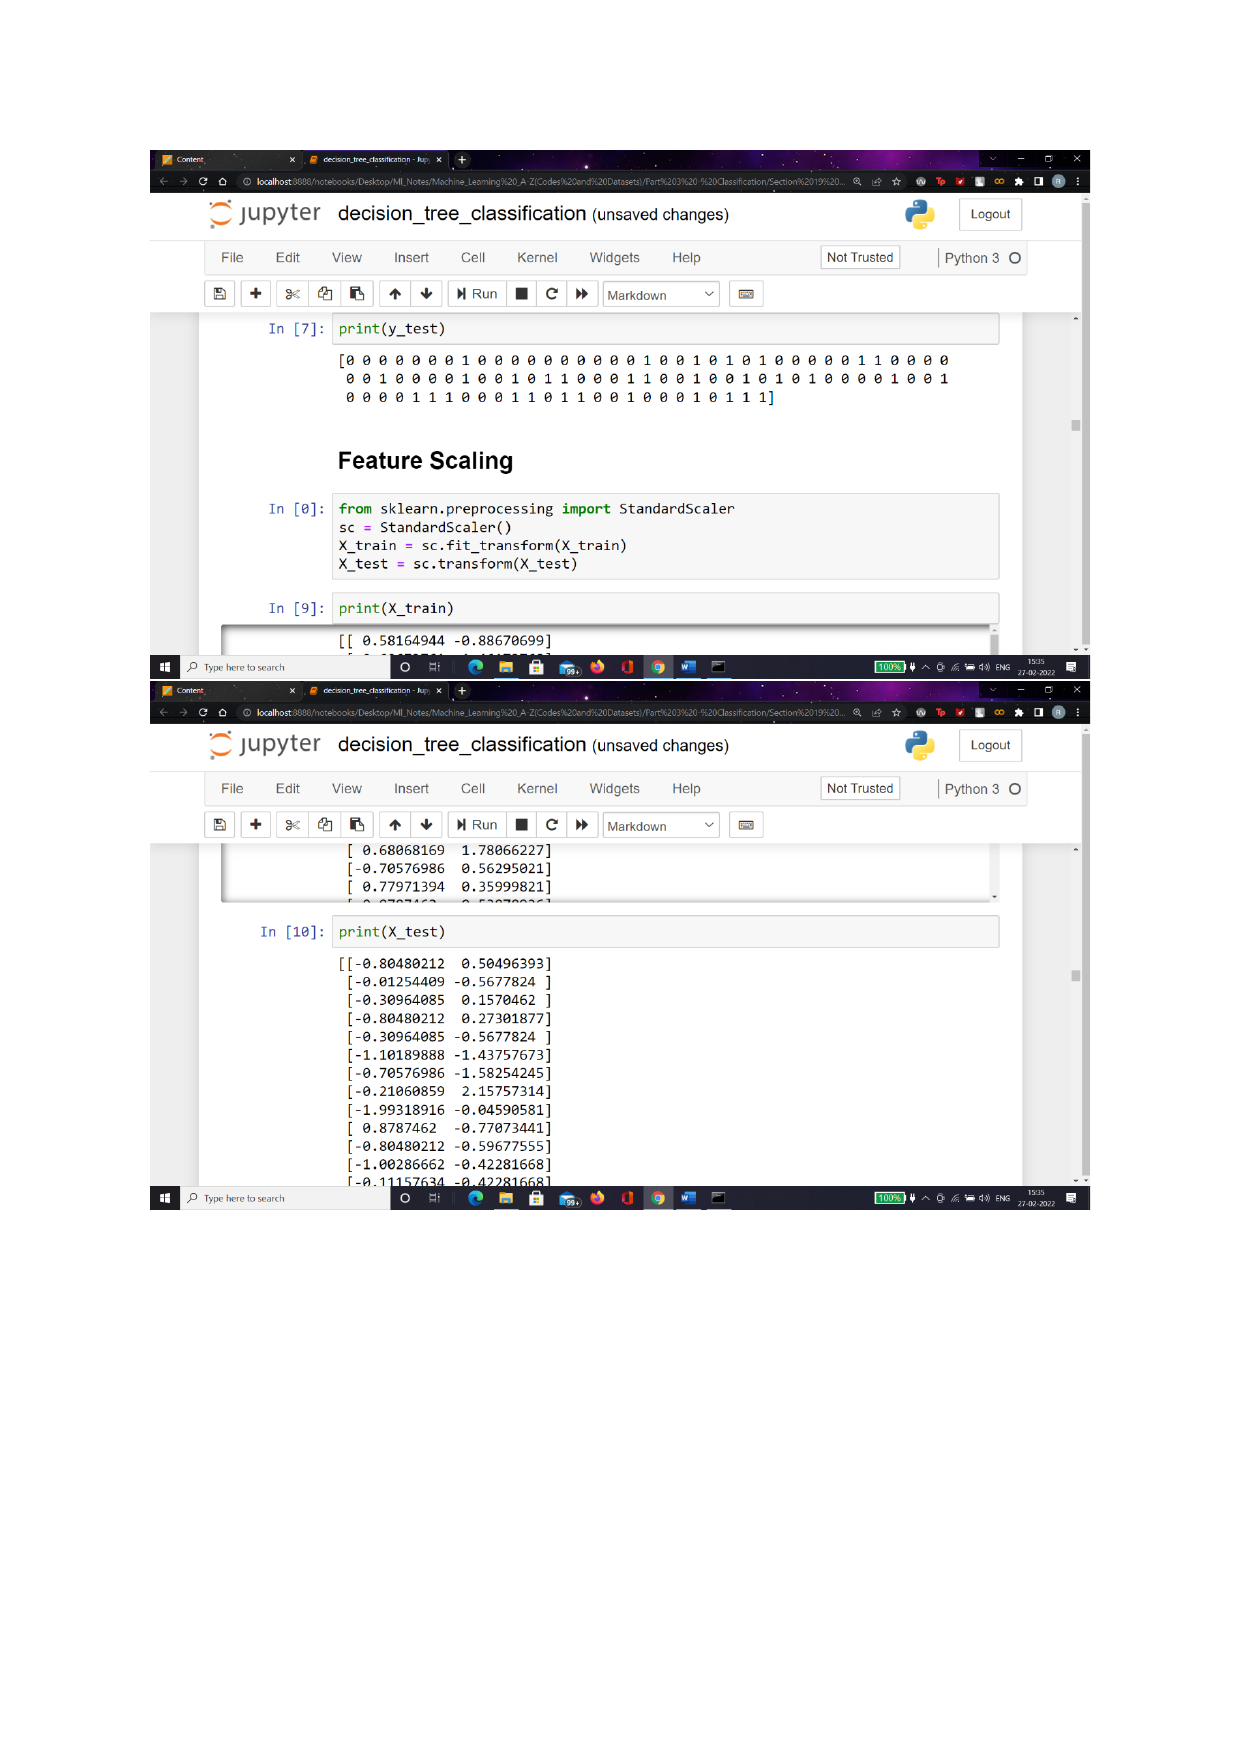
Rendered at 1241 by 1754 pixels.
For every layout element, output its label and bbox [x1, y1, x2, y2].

picture [150, 150, 1091, 679]
picture [150, 681, 1091, 1210]
